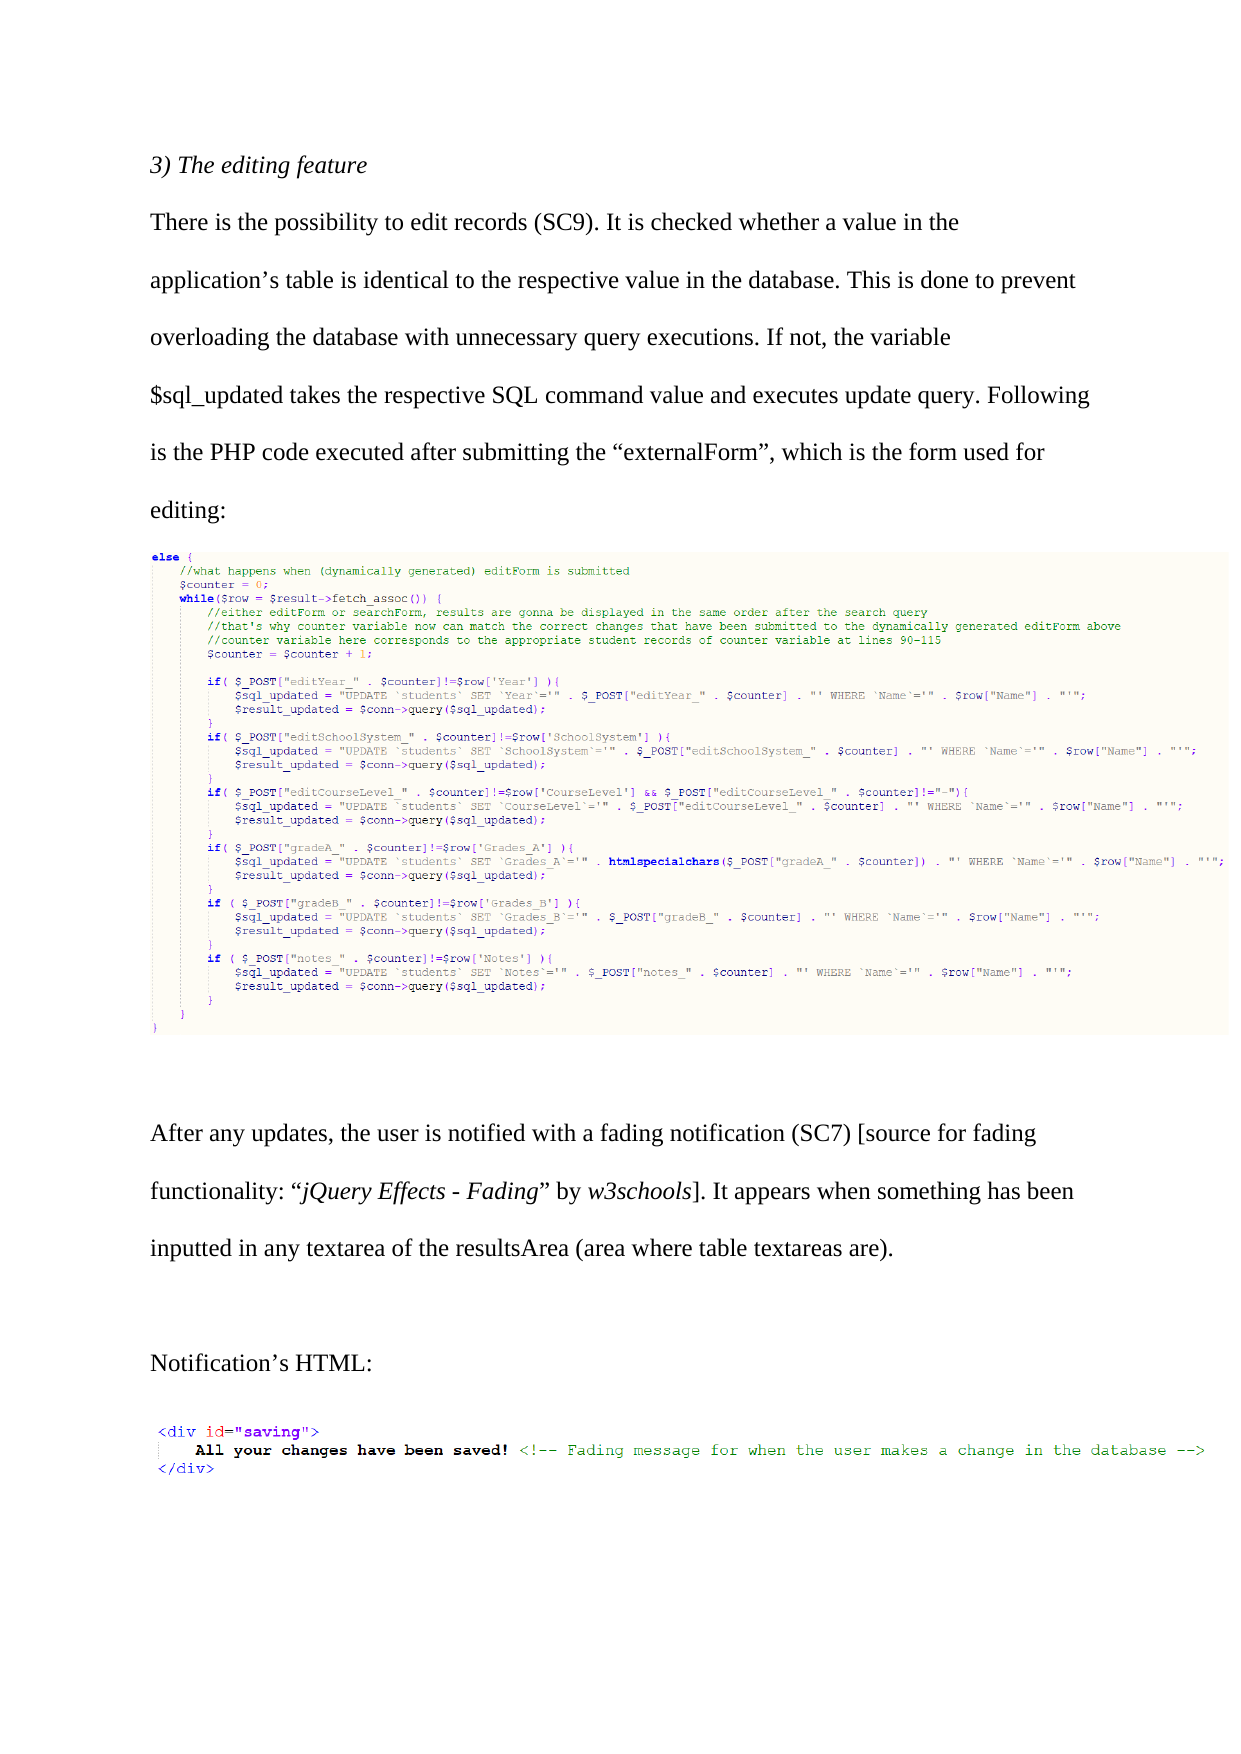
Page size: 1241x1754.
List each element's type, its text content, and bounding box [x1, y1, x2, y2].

text After any updates, the user is notified with a fading notification (SC7) [source for fading functionality: “jQuery Effects - Fading” by w3schools]. It appears when something has been inputted in any textarea of the resultsArea (area where table textareas are). [150, 1118, 1090, 1262]
text Notification’s HTML: [150, 1348, 1090, 1377]
picture [150, 552, 1229, 1035]
text 3) The editing feature [150, 150, 1090, 179]
text There is the possibility to edit records (SC9). It is checked whether a value in the application’s table is identical to the respective value in the database. This is done to prevent overloading the database with unnecessary query executions. If not, the variable $sql_updated takes the respective SQL command value and executes update query. Following is the PHP code executed after submitting the “externalForm”, which is the form used for editing: [150, 207, 1090, 524]
picture [150, 1406, 1211, 1496]
